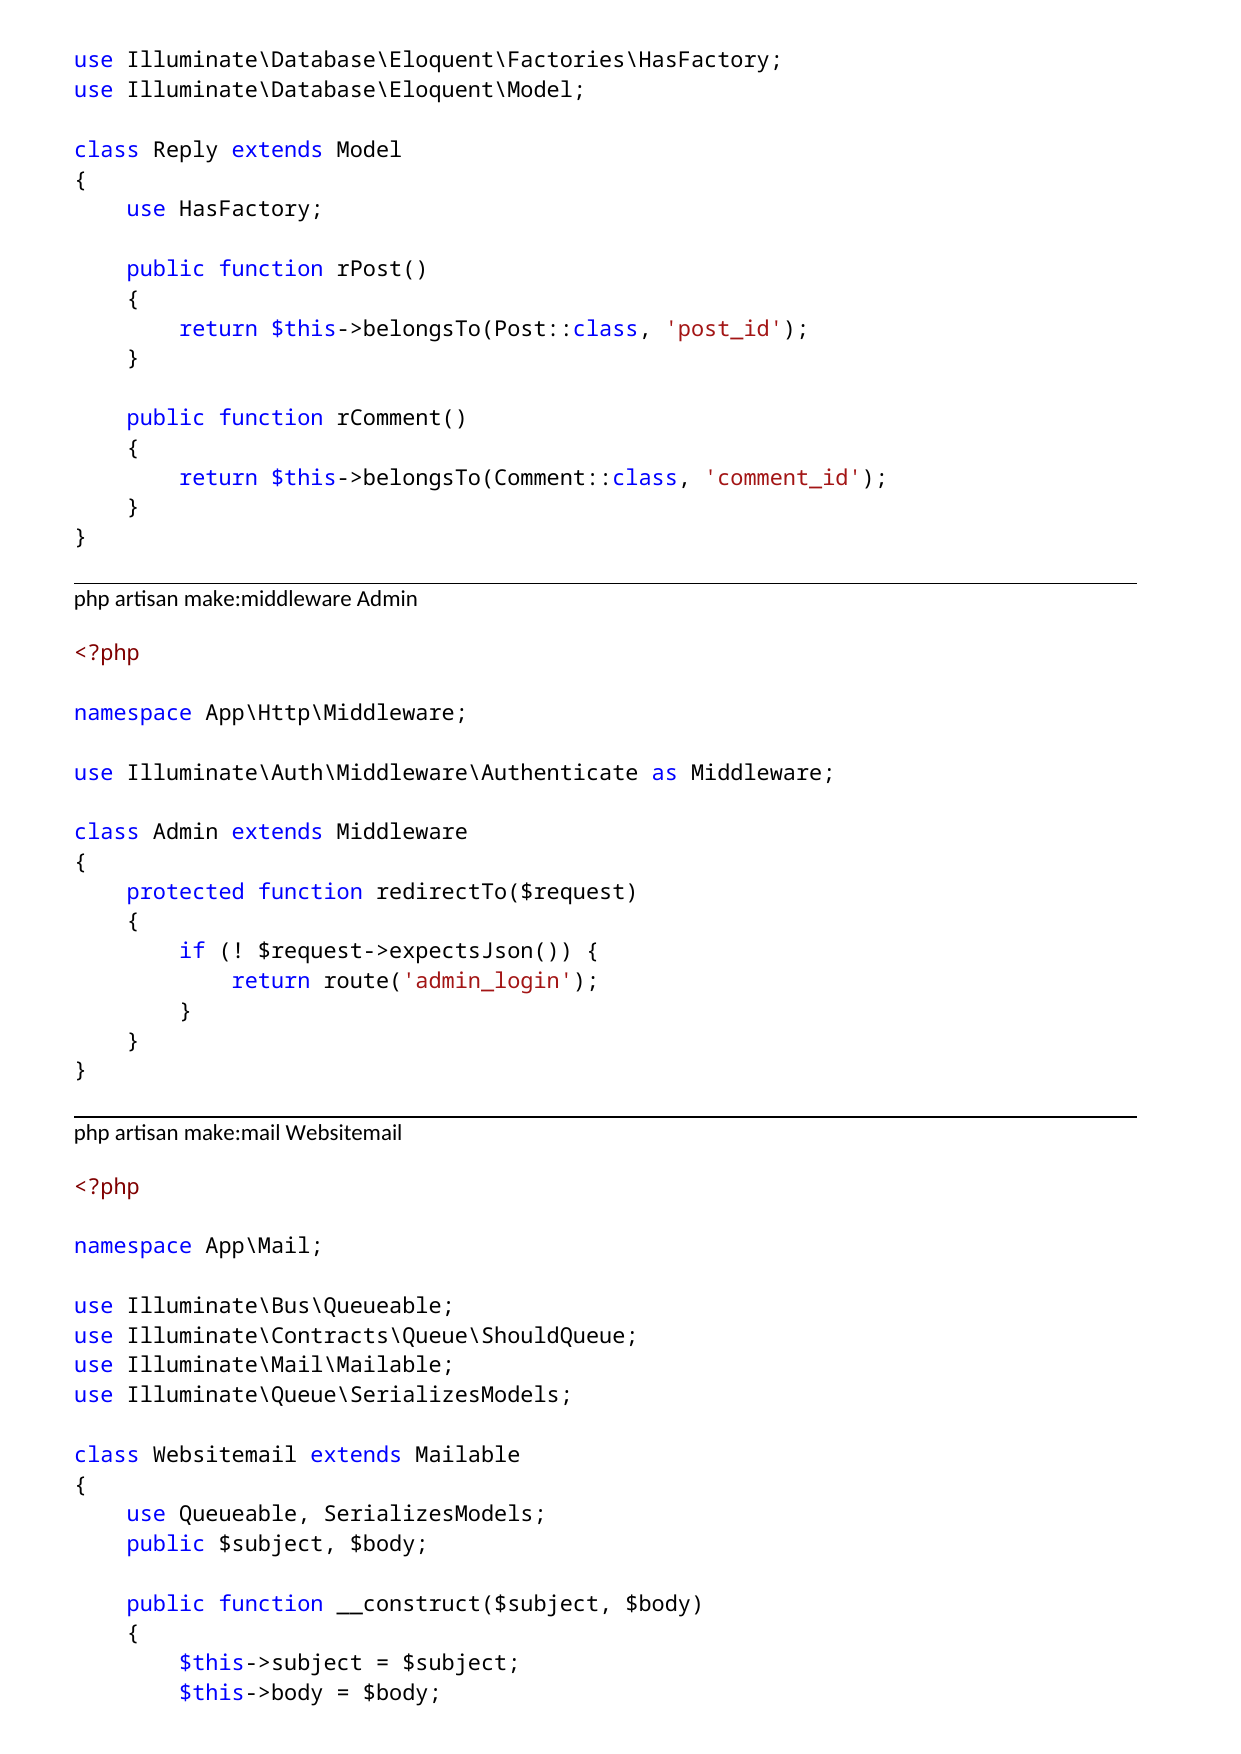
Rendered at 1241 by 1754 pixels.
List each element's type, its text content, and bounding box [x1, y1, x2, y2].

text $this->body = $body; [74, 1677, 1137, 1707]
text use HasFactory; [74, 193, 1137, 223]
text } [74, 491, 1137, 521]
text } [74, 1054, 1137, 1084]
text use Illuminate\Database\Eloquent\Model; [74, 74, 1137, 104]
text protected function redirectTo($request) [74, 876, 1137, 905]
text public $subject, $body; [74, 1528, 1137, 1558]
text return $this->belongsTo(Post::class, 'post_id'); [74, 312, 1137, 342]
text use Illuminate\Contracts\Queue\ShouldQueue; [74, 1319, 1137, 1349]
text { [74, 846, 1137, 876]
text { [74, 1617, 1137, 1647]
text { [74, 432, 1137, 461]
text php artisan make:middleware Admin [74, 584, 1137, 612]
text } [74, 1024, 1137, 1054]
text class Admin extends Middleware [74, 816, 1137, 846]
text class Websitemail extends Mailable [74, 1439, 1137, 1468]
text <?php [74, 637, 1137, 667]
text class Reply extends Model [74, 134, 1137, 163]
text return route('admin_login'); [74, 965, 1137, 995]
text } [74, 342, 1137, 372]
text { [74, 905, 1137, 935]
text public function rComment() [74, 402, 1137, 432]
text namespace App\Mail; [74, 1230, 1137, 1260]
text } [74, 521, 1137, 551]
text { [74, 283, 1137, 312]
text use Illuminate\Database\Eloquent\Factories\HasFactory; [74, 44, 1137, 74]
text { [74, 163, 1137, 193]
text public function __construct($subject, $body) [74, 1588, 1137, 1617]
text { [74, 1468, 1137, 1498]
text use Illuminate\Auth\Middleware\Authenticate as Middleware; [74, 756, 1137, 786]
text $this->subject = $subject; [74, 1647, 1137, 1677]
text public function rPost() [74, 253, 1137, 283]
text use Illuminate\Mail\Mailable; [74, 1349, 1137, 1379]
text use Illuminate\Bus\Queueable; [74, 1290, 1137, 1319]
text <?php [74, 1171, 1137, 1200]
text if (! $request->expectsJson()) { [74, 935, 1137, 965]
text use Queueable, SerializesModels; [74, 1498, 1137, 1528]
text return $this->belongsTo(Comment::class, 'comment_id'); [74, 461, 1137, 491]
text php artisan make:mail Websitemail [74, 1118, 1137, 1146]
text use Illuminate\Queue\SerializesModels; [74, 1379, 1137, 1409]
text } [74, 995, 1137, 1024]
text namespace App\Http\Middleware; [74, 697, 1137, 727]
